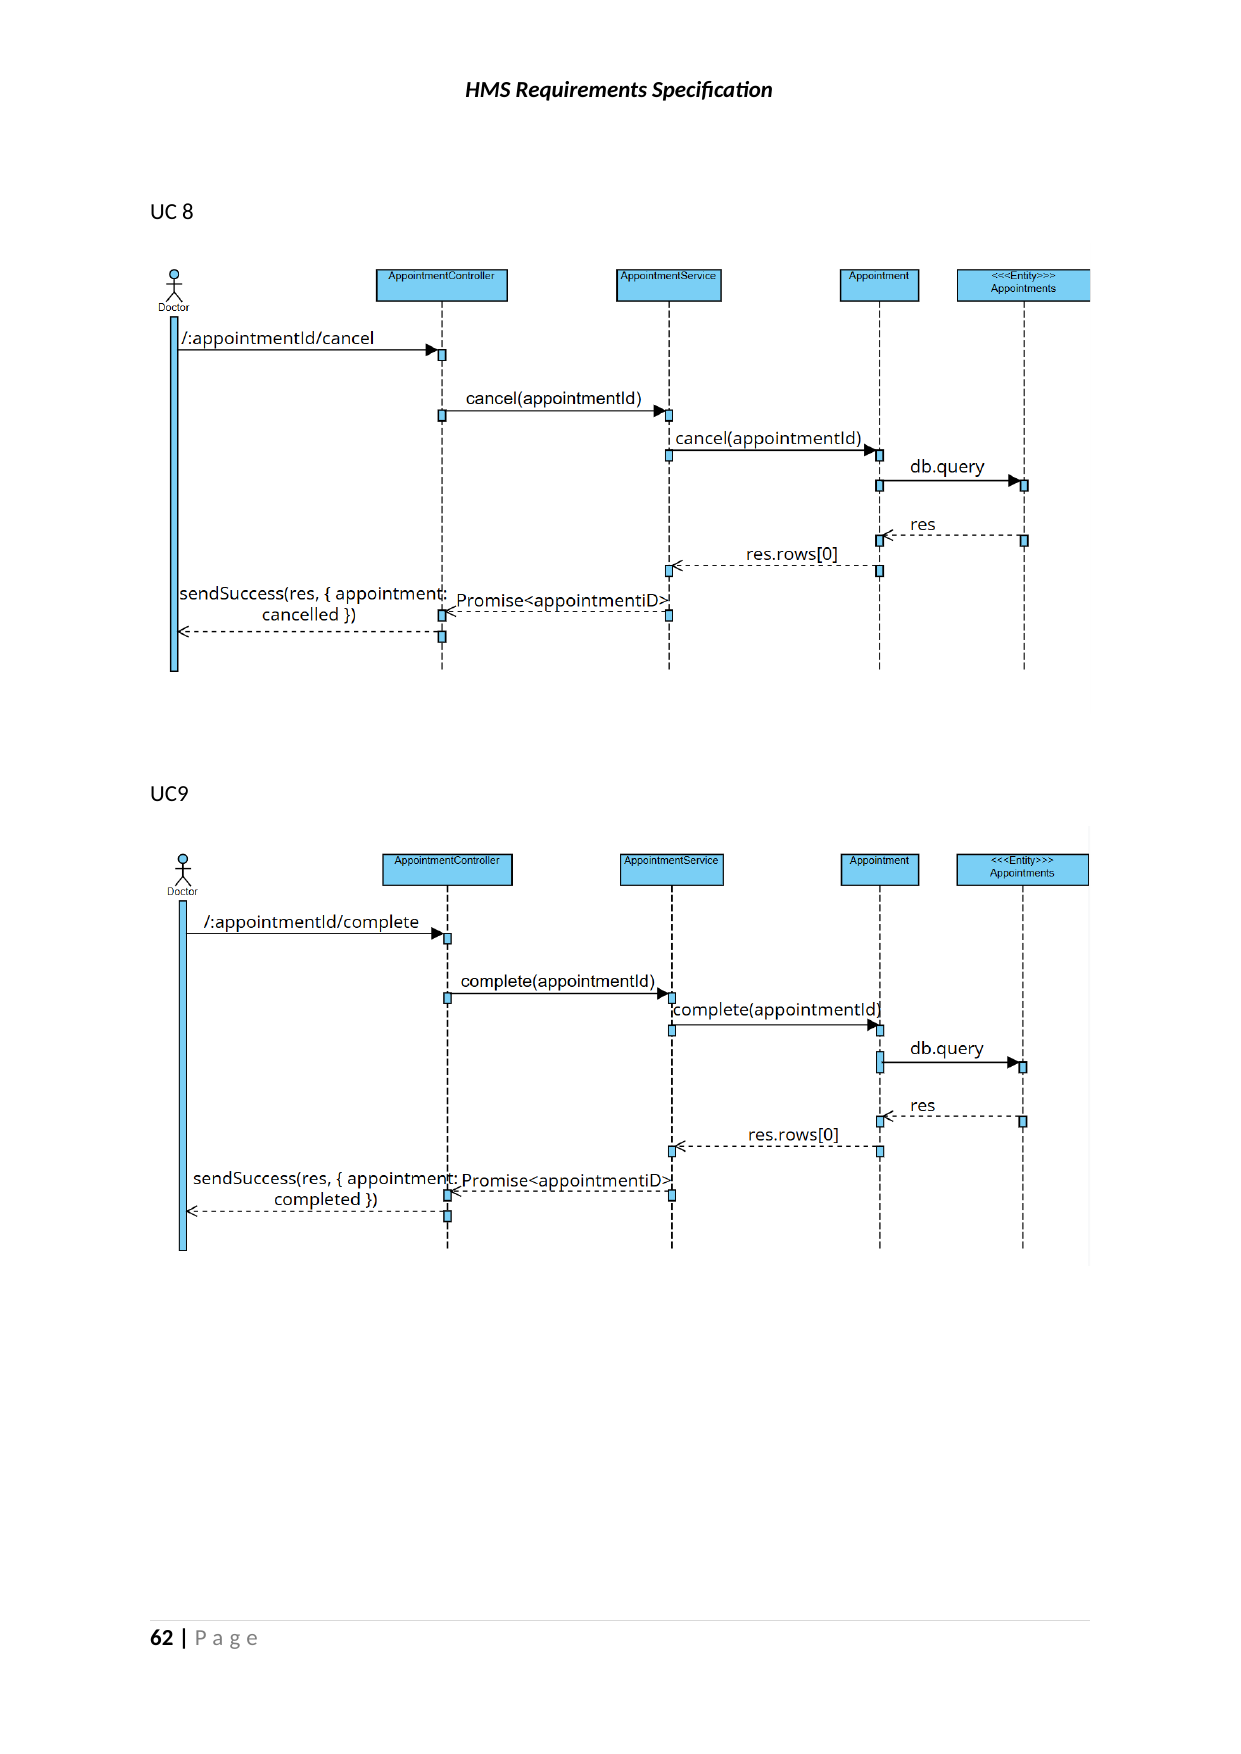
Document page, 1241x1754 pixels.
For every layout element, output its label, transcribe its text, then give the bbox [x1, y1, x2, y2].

text UC9 [150, 779, 1090, 807]
text UC 8 [150, 197, 1090, 225]
picture [150, 243, 1091, 714]
picture [150, 826, 1091, 1266]
